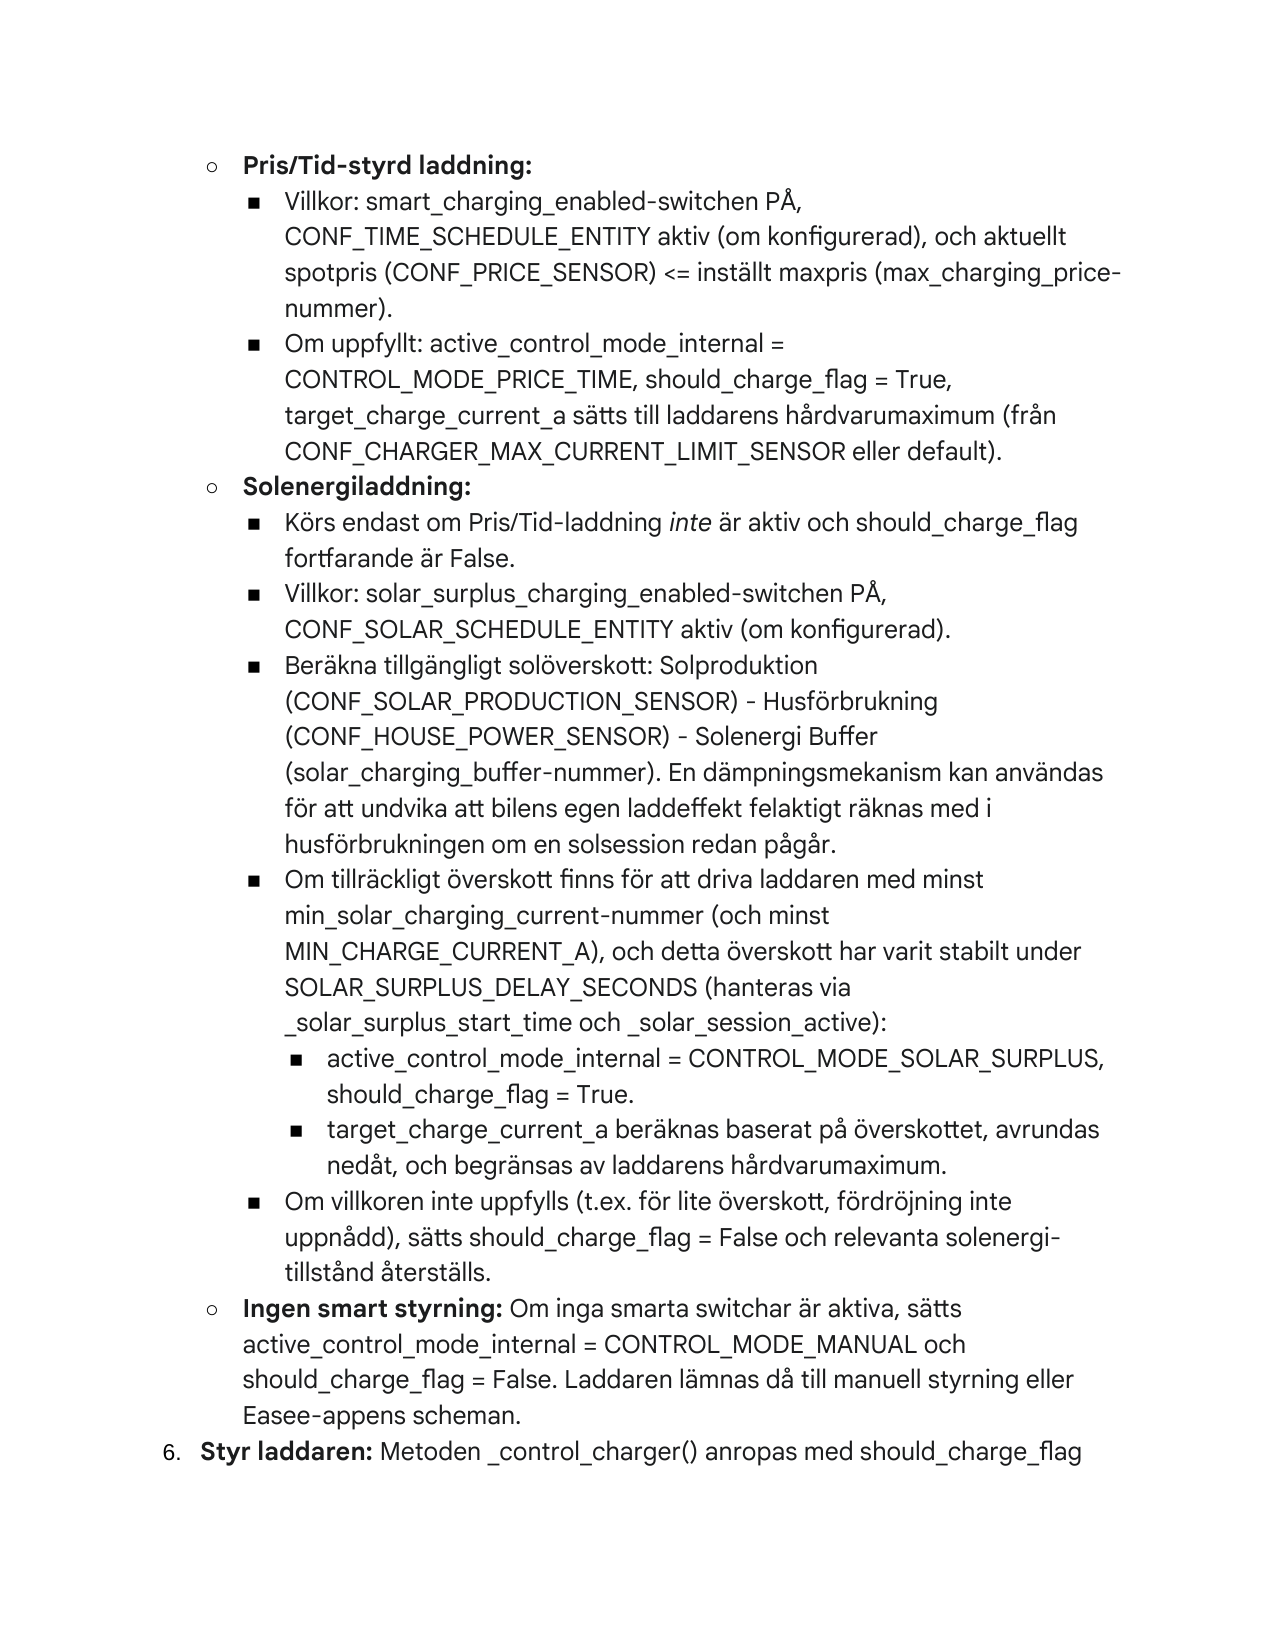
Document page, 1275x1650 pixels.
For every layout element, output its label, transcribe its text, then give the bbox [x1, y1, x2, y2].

list Villkor: smart_charging_enabled-switchen PÅ, CONF_TIME_SCHEDULE_ENTITY aktiv (om konfigurerad), och aktuellt spotpris (CONF_PRICE_SENSOR) <= inställt maxpris (max_charging_price-nummer). [247, 186, 1125, 324]
list active_control_mode_internal = CONTROL_MODE_SOLAR_SURPLUS, should_charge_flag = True. [289, 1043, 1125, 1110]
list Om villkoren inte uppfylls (t.ex. för lite överskott, fördröjning inte uppnådd), sätts should_charge_flag = False och relevanta solenergi-tillstånd återställs. [247, 1186, 1125, 1289]
list Villkor: solar_surplus_charging_enabled-switchen PÅ, CONF_SOLAR_SCHEDULE_ENTITY aktiv (om konfigurerad). [247, 579, 1125, 646]
list Körs endast om Pris/Tid-laddning inte är aktiv och should_charge_flag fortfarande är False. [247, 507, 1125, 574]
list Beräkna tillgängligt solöverskott: Solproduktion (CONF_SOLAR_PRODUCTION_SENSOR) - Husförbrukning (CONF_HOUSE_POWER_SENSOR) - Solenergi Buffer (solar_charging_buffer-nummer). En dämpningsmekanism kan användas för att undvika att bilens egen laddeffekt felaktigt räknas med i husförbrukningen om en solsession redan pågår. [247, 650, 1125, 860]
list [162, 1436, 1125, 1468]
list Ingen smart styrning: Om inga smarta switchar är aktiva, sätts active_control_mode_internal = CONTROL_MODE_MANUAL och should_charge_flag = False. Laddaren lämnas då till manuell styrning eller Easee-appens scheman. [205, 1293, 1125, 1432]
list Pris/Tid-styrd laddning: [205, 150, 1125, 181]
list Om uppfyllt: active_control_mode_internal = CONTROL_MODE_PRICE_TIME, should_charge_flag = True, target_charge_current_a sätts till laddarens hårdvarumaximum (från CONF_CHARGER_MAX_CURRENT_LIMIT_SENSOR eller default). [247, 329, 1125, 467]
list Solenergiladdning: [205, 472, 1125, 503]
list target_charge_current_a beräknas baserat på överskottet, avrundas nedåt, och begränsas av laddarens hårdvarumaximum. [289, 1115, 1125, 1182]
list Om tillräckligt överskott finns för att driva laddaren med minst min_solar_charging_current-nummer (och minst MIN_CHARGE_CURRENT_A), och detta överskott har varit stabilt under SOLAR_SURPLUS_DELAY_SECONDS (hanteras via _solar_surplus_start_time och _solar_session_active): [247, 864, 1125, 1039]
